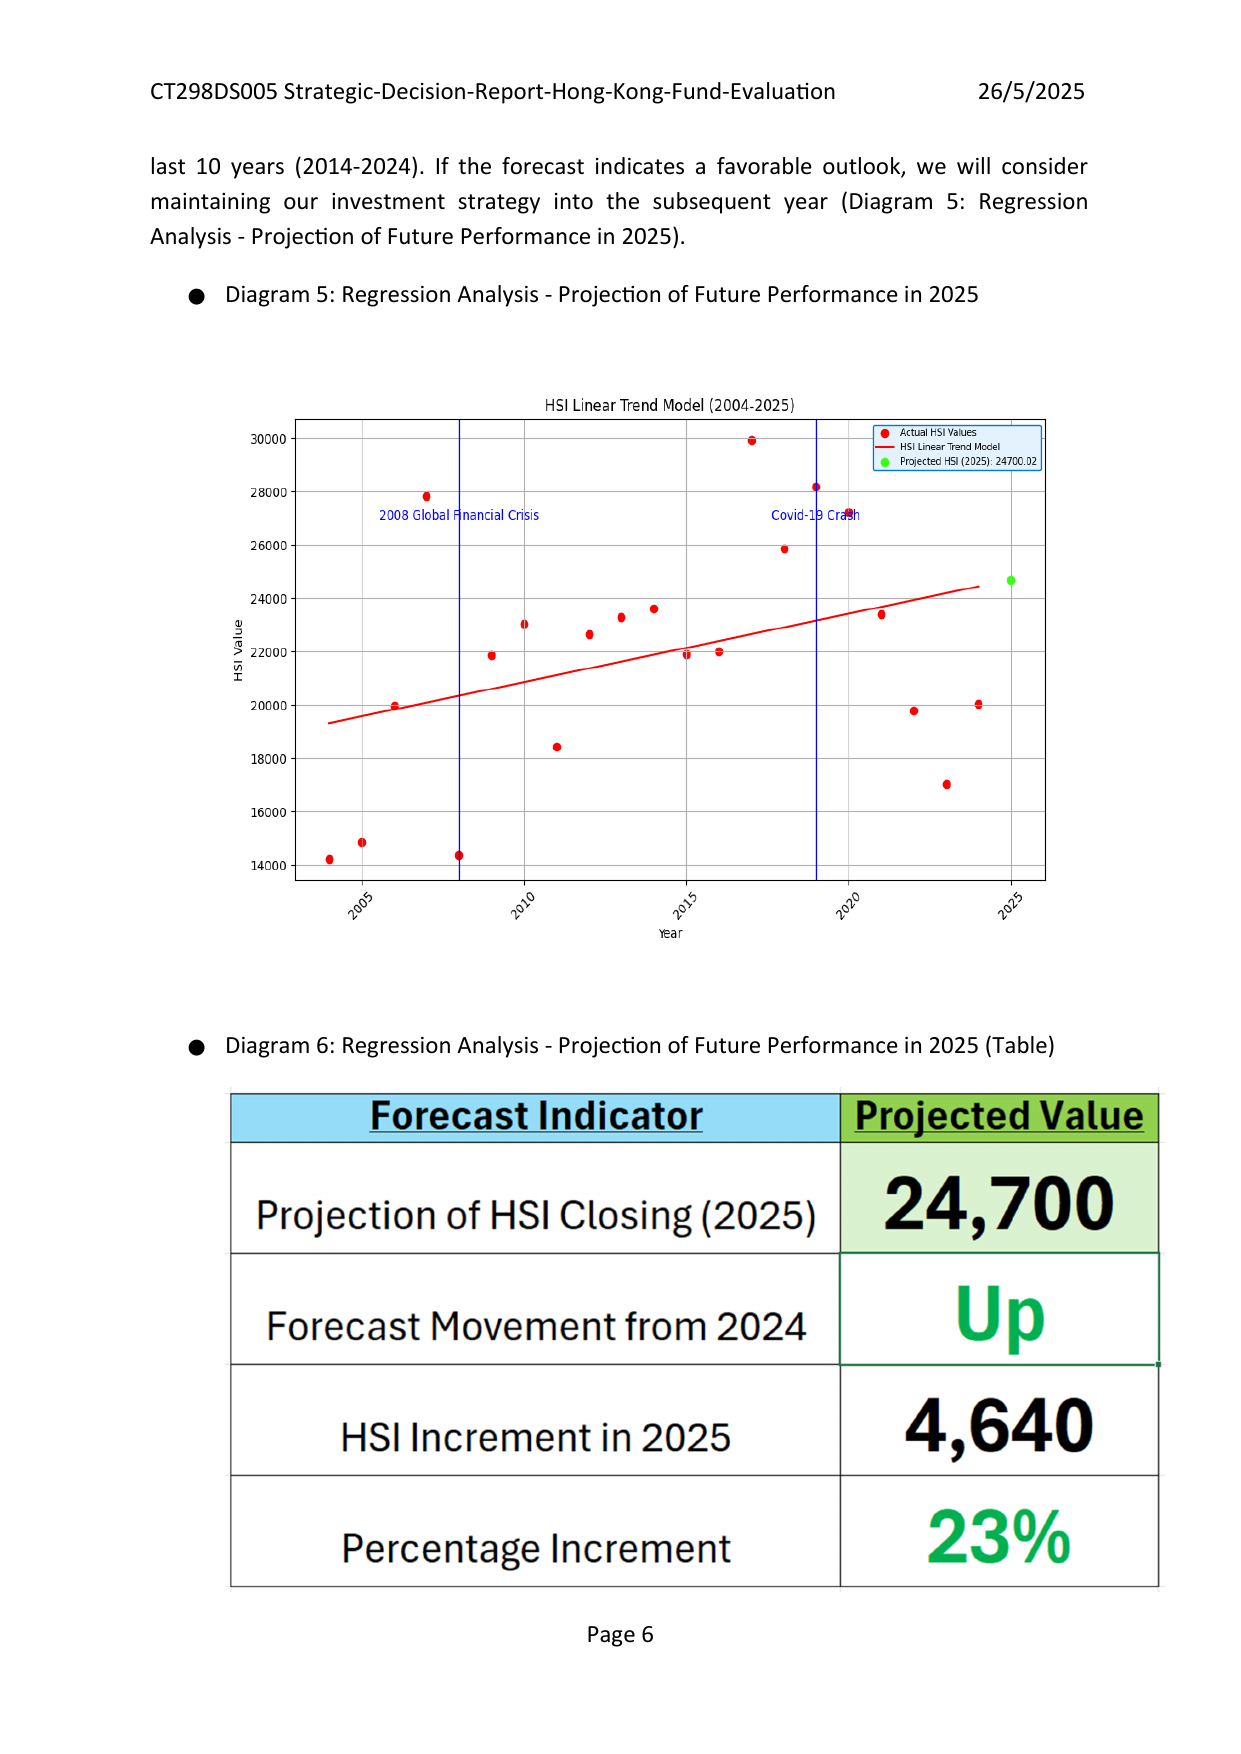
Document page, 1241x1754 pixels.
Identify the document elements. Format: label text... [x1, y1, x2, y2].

list Diagram 6: Regression Analysis - Projection of Future Performance in 2025 (Table) [187, 1022, 1090, 1065]
picture [225, 389, 1053, 950]
list Diagram 5: Regression Analysis - Projection of Future Performance in 2025 [187, 272, 1090, 314]
picture [225, 1087, 1166, 1592]
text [150, 150, 1090, 251]
